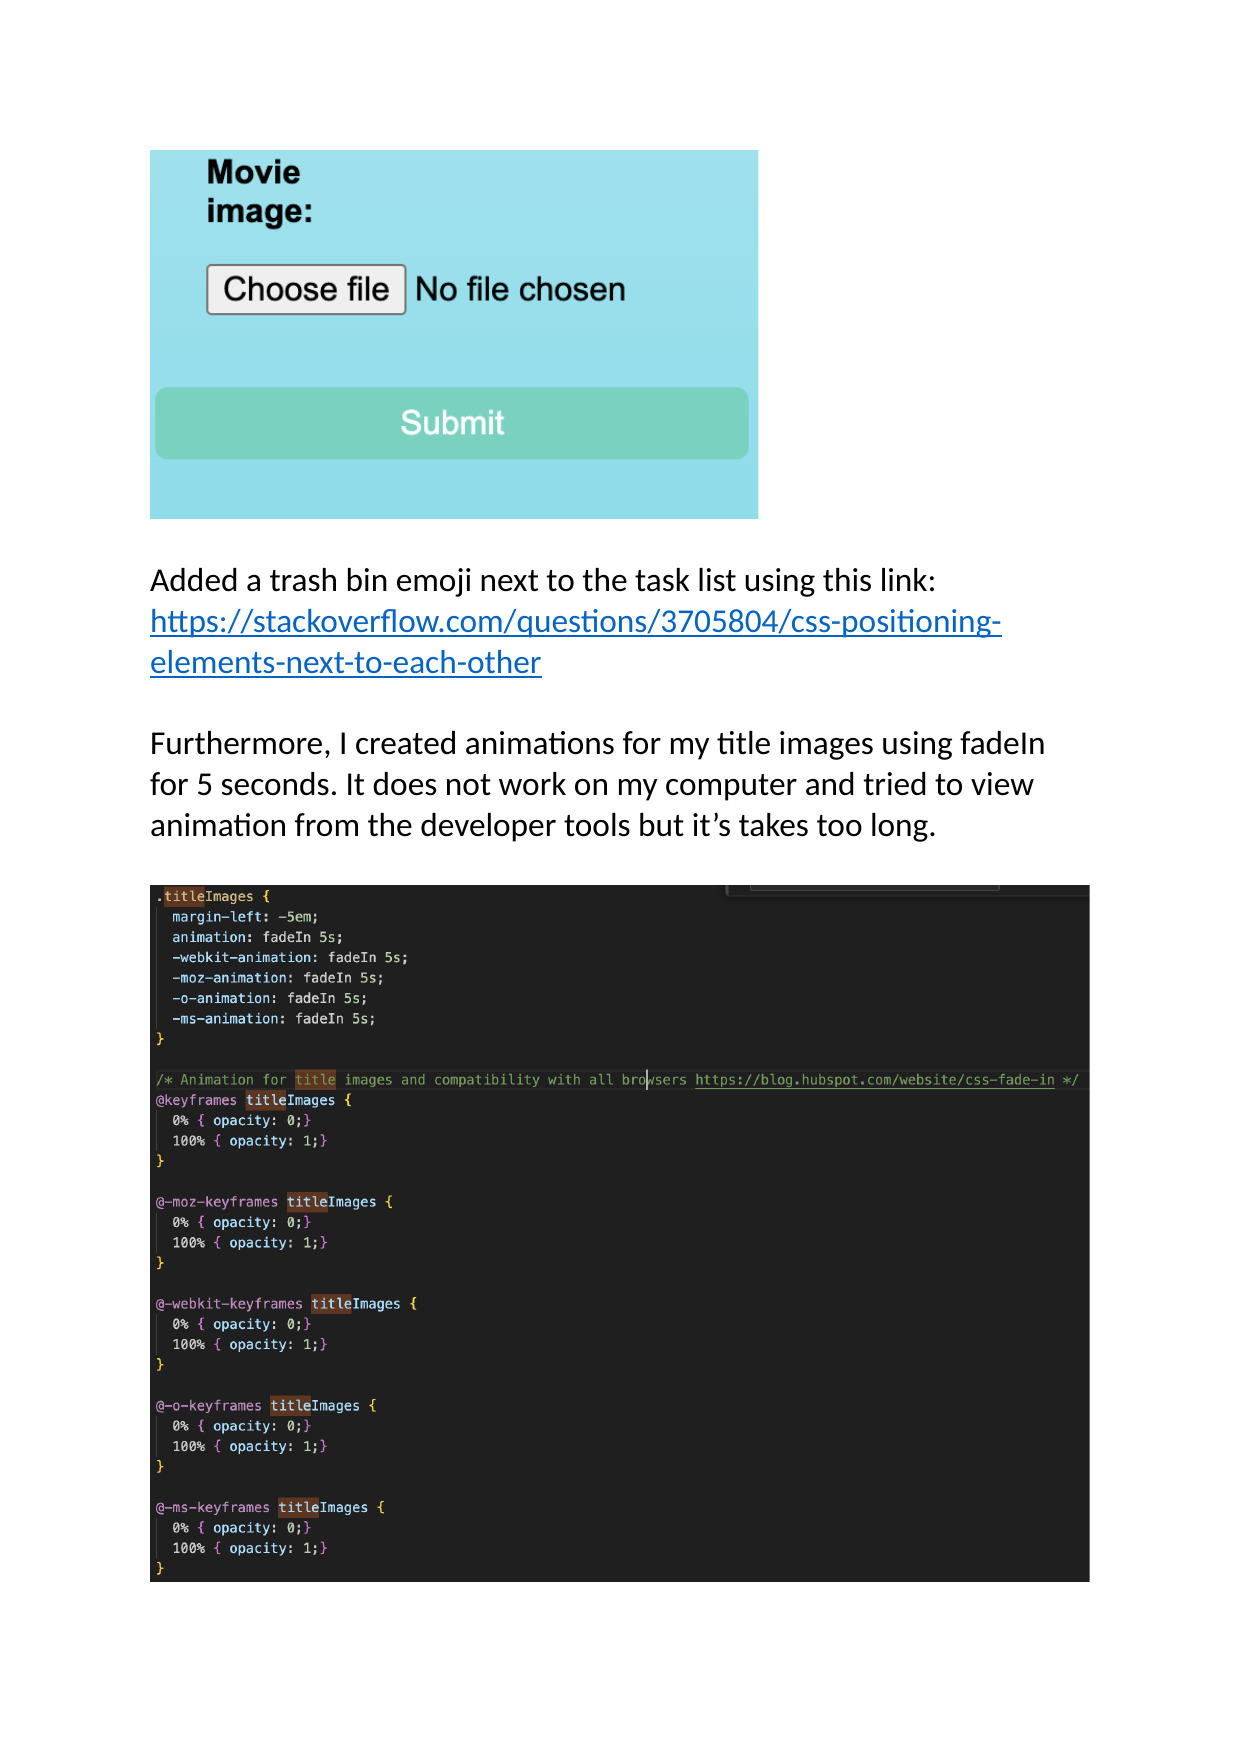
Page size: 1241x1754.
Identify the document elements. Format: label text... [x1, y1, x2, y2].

picture [150, 885, 1090, 1582]
picture [150, 150, 759, 519]
text Added a trash bin emoji next to the task list using this link: https://stackoverflow.com/questions/3705804/css-positioning-elements-next-to-each-other [150, 559, 1090, 682]
text Furthermore, I created animations for my title images using fadeIn for 5 seconds. It does not work on my computer and tried to view animation from the developer tools but it’s takes too long. [150, 722, 1090, 844]
